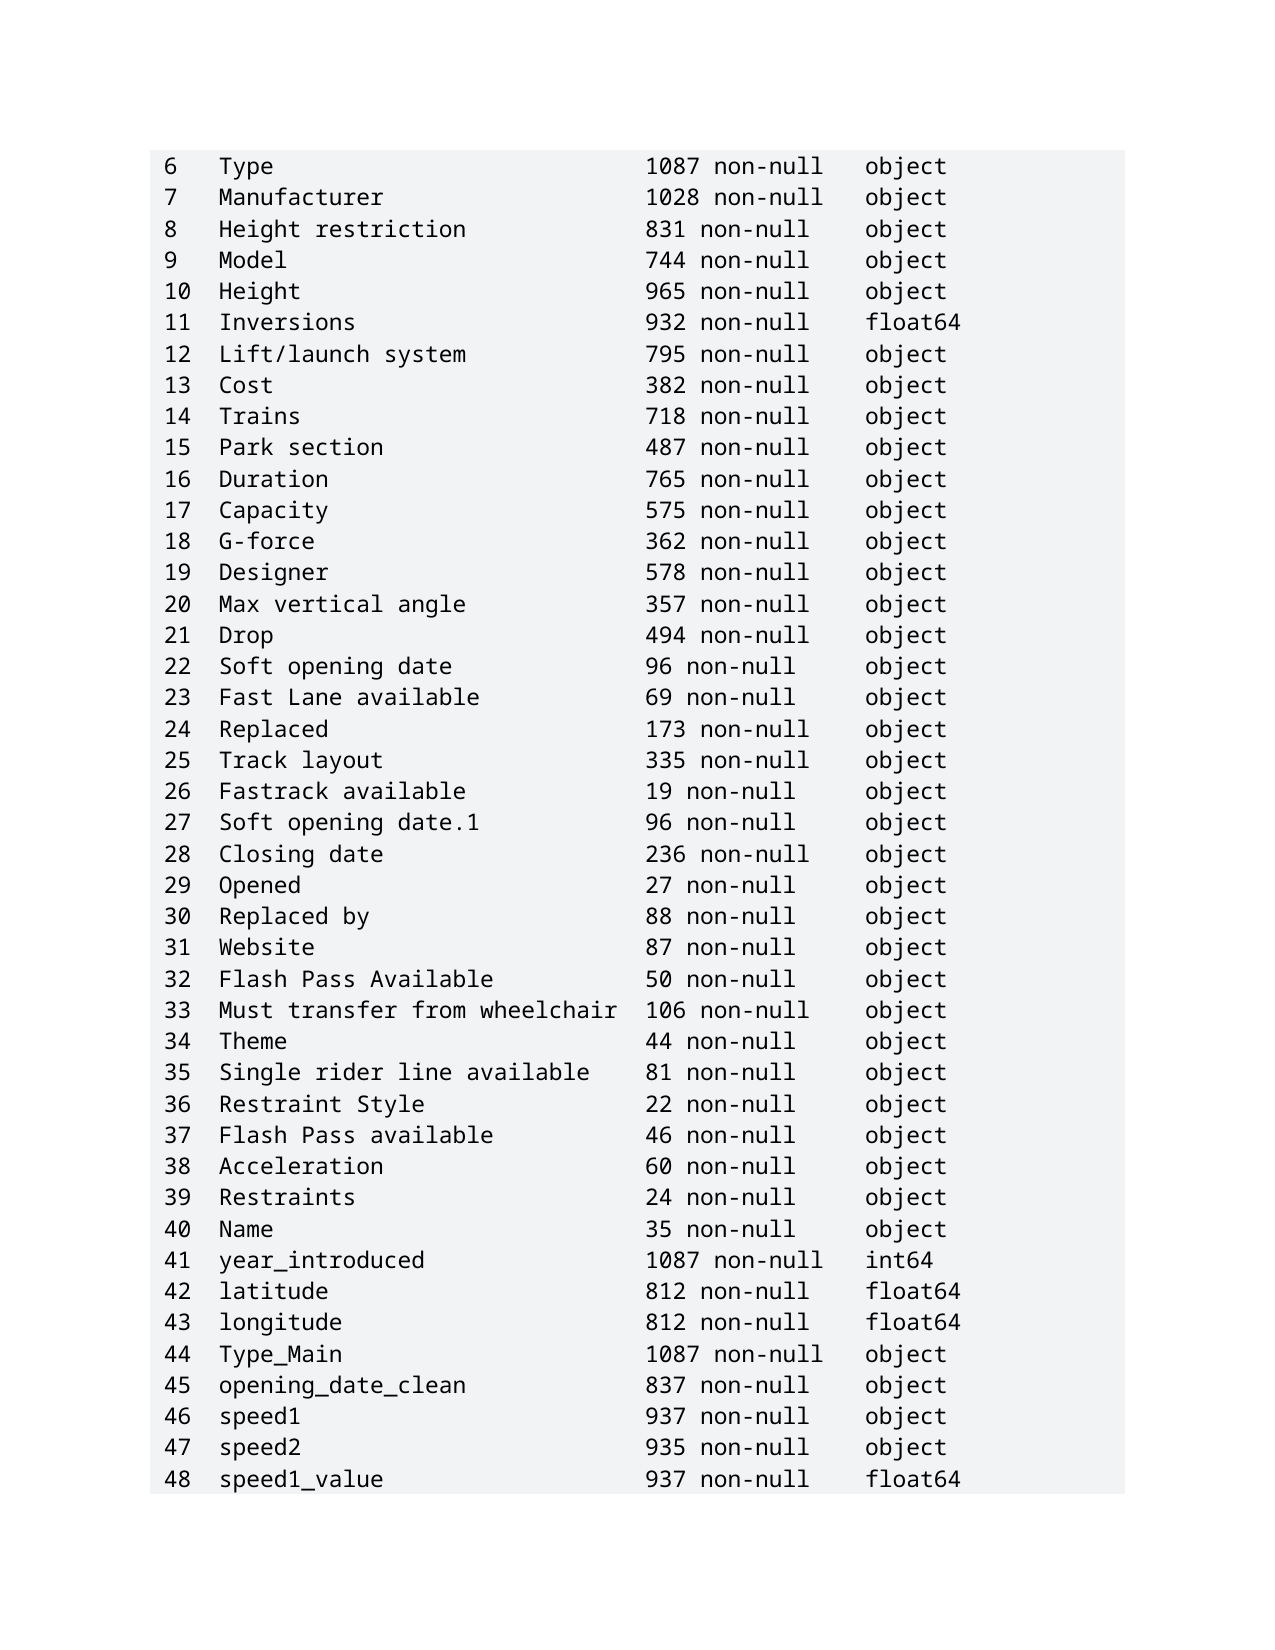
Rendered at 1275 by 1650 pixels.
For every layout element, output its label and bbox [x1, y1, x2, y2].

text [150, 150, 1125, 1494]
